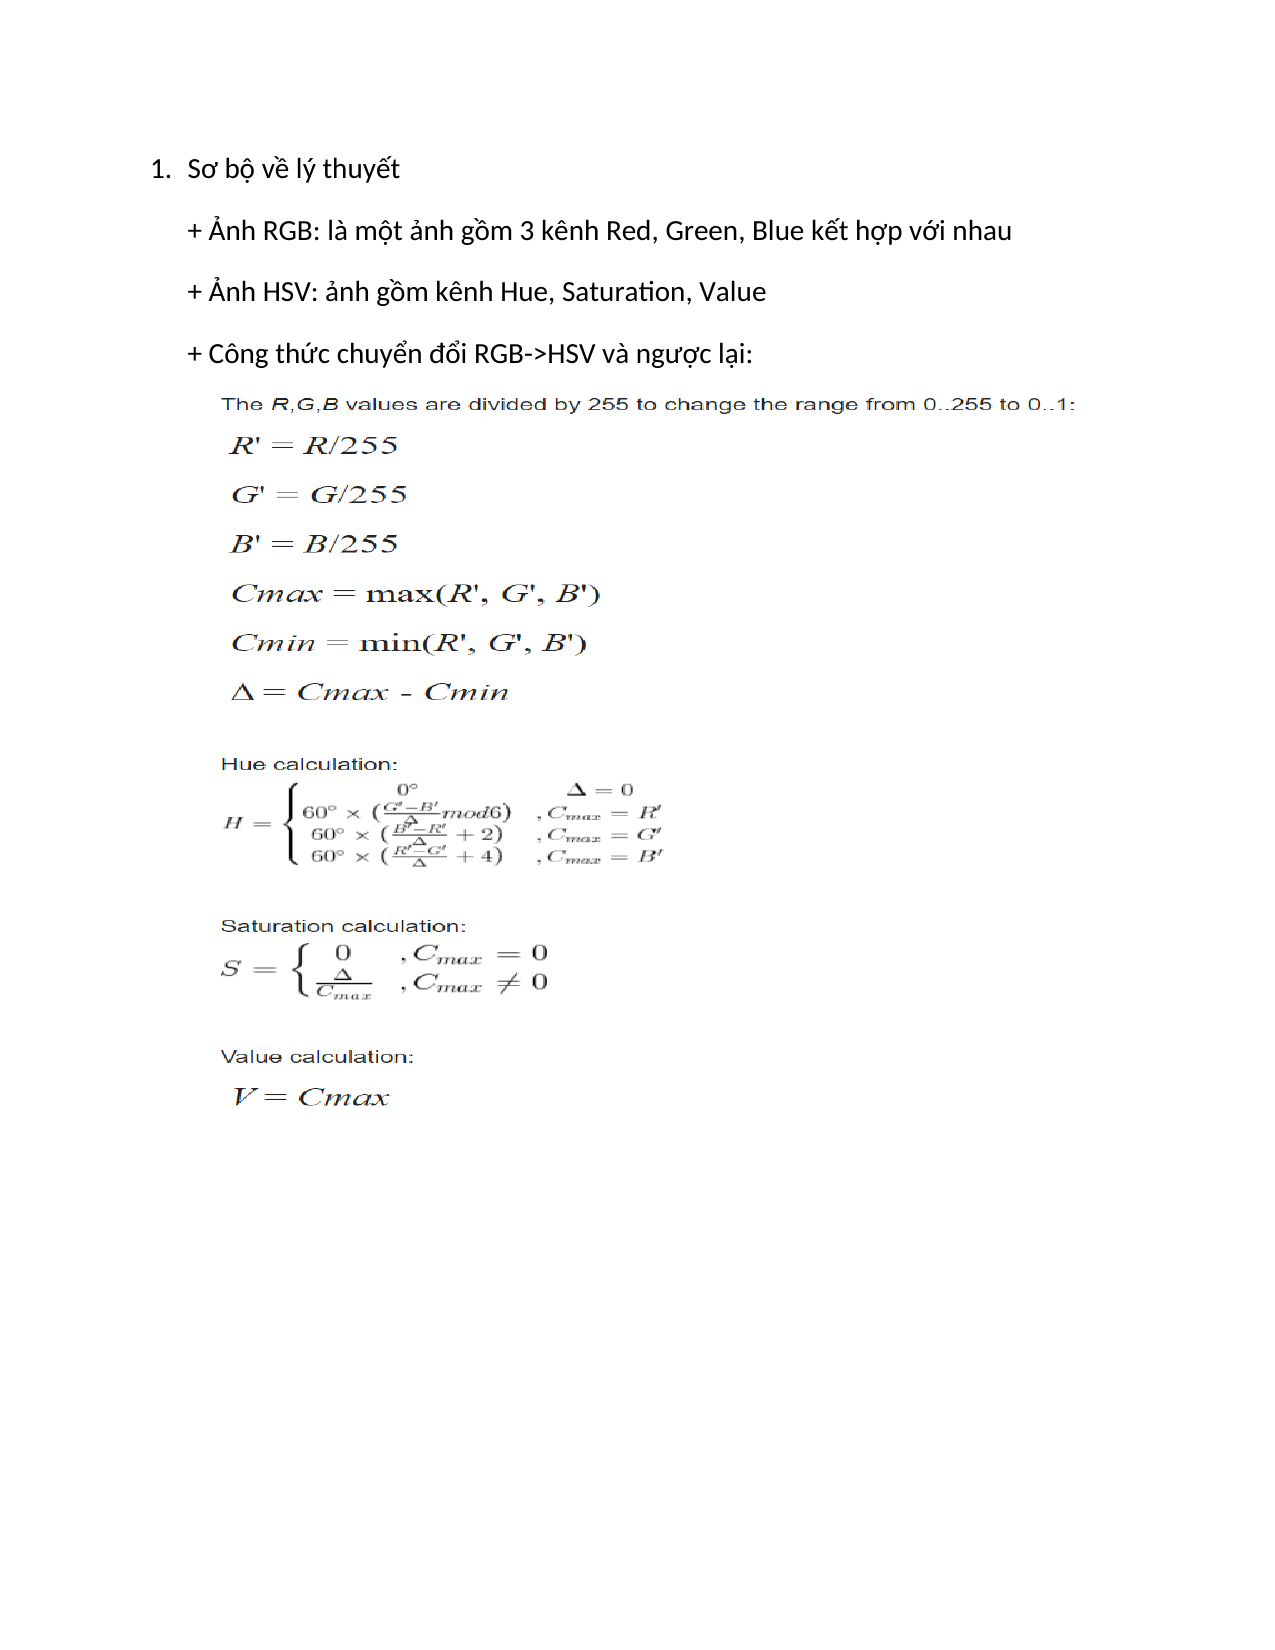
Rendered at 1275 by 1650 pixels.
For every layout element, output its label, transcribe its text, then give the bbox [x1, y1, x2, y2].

text + Ảnh RGB: là một ảnh gồm 3 kênh Red, Green, Blue kết hợp với nhau [187, 212, 1125, 247]
text + Ảnh HSV: ảnh gồm kênh Hue, Saturation, Value [187, 273, 1125, 309]
list Sơ bộ về lý thuyết [150, 150, 1125, 186]
picture [196, 397, 1117, 1119]
text + Công thức chuyển đổi RGB->HSV và ngược lại: [187, 335, 1125, 371]
